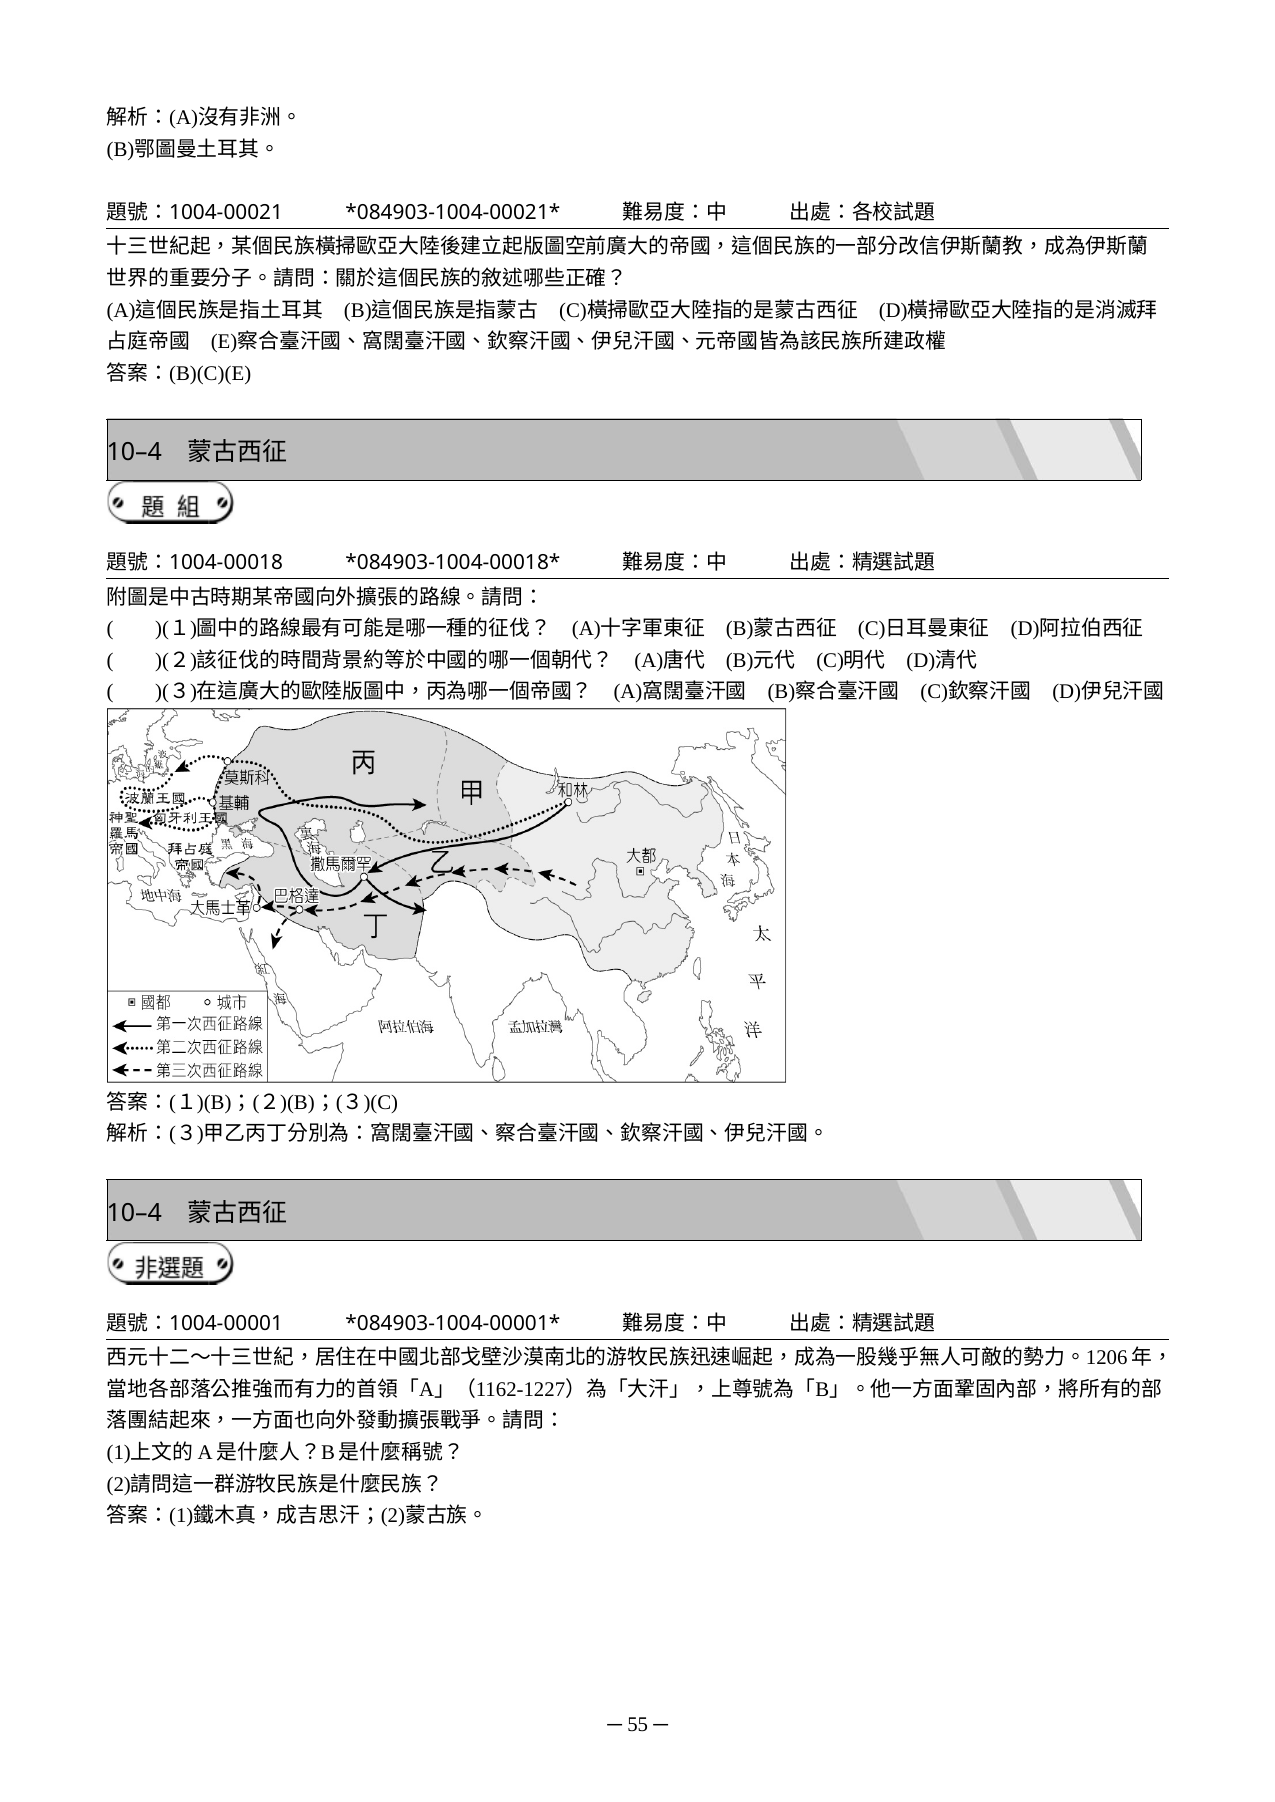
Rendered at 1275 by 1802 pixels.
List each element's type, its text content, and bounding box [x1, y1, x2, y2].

text 答案：(B)(C)(E) [106, 355, 1169, 387]
text 西元十二～十三世紀，居住在中國北部戈壁沙漠南北的游牧民族迅速崛起，成為一股幾乎無人可敵的勢力。1206年，當地各部落公推強而有力的首領「A」（1162-1227）為「大汗」，上尊號為「B」。他一方面鞏固內部，將所有的部落團結起來，一方面也向外發動擴張戰爭。請問： (1)上文的A是什麼人？B是什麼稱號？ (2)請問這一群游牧民族是什麼民族？ [106, 1340, 1169, 1498]
text 10–4 蒙古西征 [106, 1179, 1169, 1242]
text 答案：(１)(B)；(２)(B)；(３)(C) [106, 1084, 1169, 1116]
text 解析：(A)沒有非洲。 (B)鄂圖曼土耳其。 [106, 100, 1169, 163]
text 題號：1004-00001 *084903-1004-00001* 難易度：中 出處：精選試題 [106, 1305, 1169, 1339]
text 題號：1004-00018 *084903-1004-00018* 難易度：中 出處：精選試題 [106, 545, 1169, 578]
picture [106, 707, 787, 1083]
text 解析：(３)甲乙丙丁分別為：窩闊臺汗國、察合臺汗國、欽察汗國、伊兒汗國。 [106, 1116, 1169, 1147]
text 10–4 蒙古西征 [106, 418, 1169, 482]
text 十三世紀起，某個民族橫掃歐亞大陸後建立起版圖空前廣大的帝國，這個民族的一部分改信伊斯蘭教，成為伊斯蘭世界的重要分子。請問：關於這個民族的敘述哪些正確？ (A)這個民族是指土耳其 (B)這個民族是指蒙古 (C)橫掃歐亞大陸指的是蒙古西征 (D)橫掃歐亞大陸指的是消滅拜占庭帝國 (E)察合臺汗國、窩闊臺汗國、欽察汗國、伊兒汗國、元帝國皆為該民族所建政權 [106, 229, 1169, 355]
text 答案：(1)鐵木真，成吉思汗；(2)蒙古族。 [106, 1498, 1169, 1529]
text 題號：1004-00021 *084903-1004-00021* 難易度：中 出處：各校試題 [106, 194, 1169, 228]
